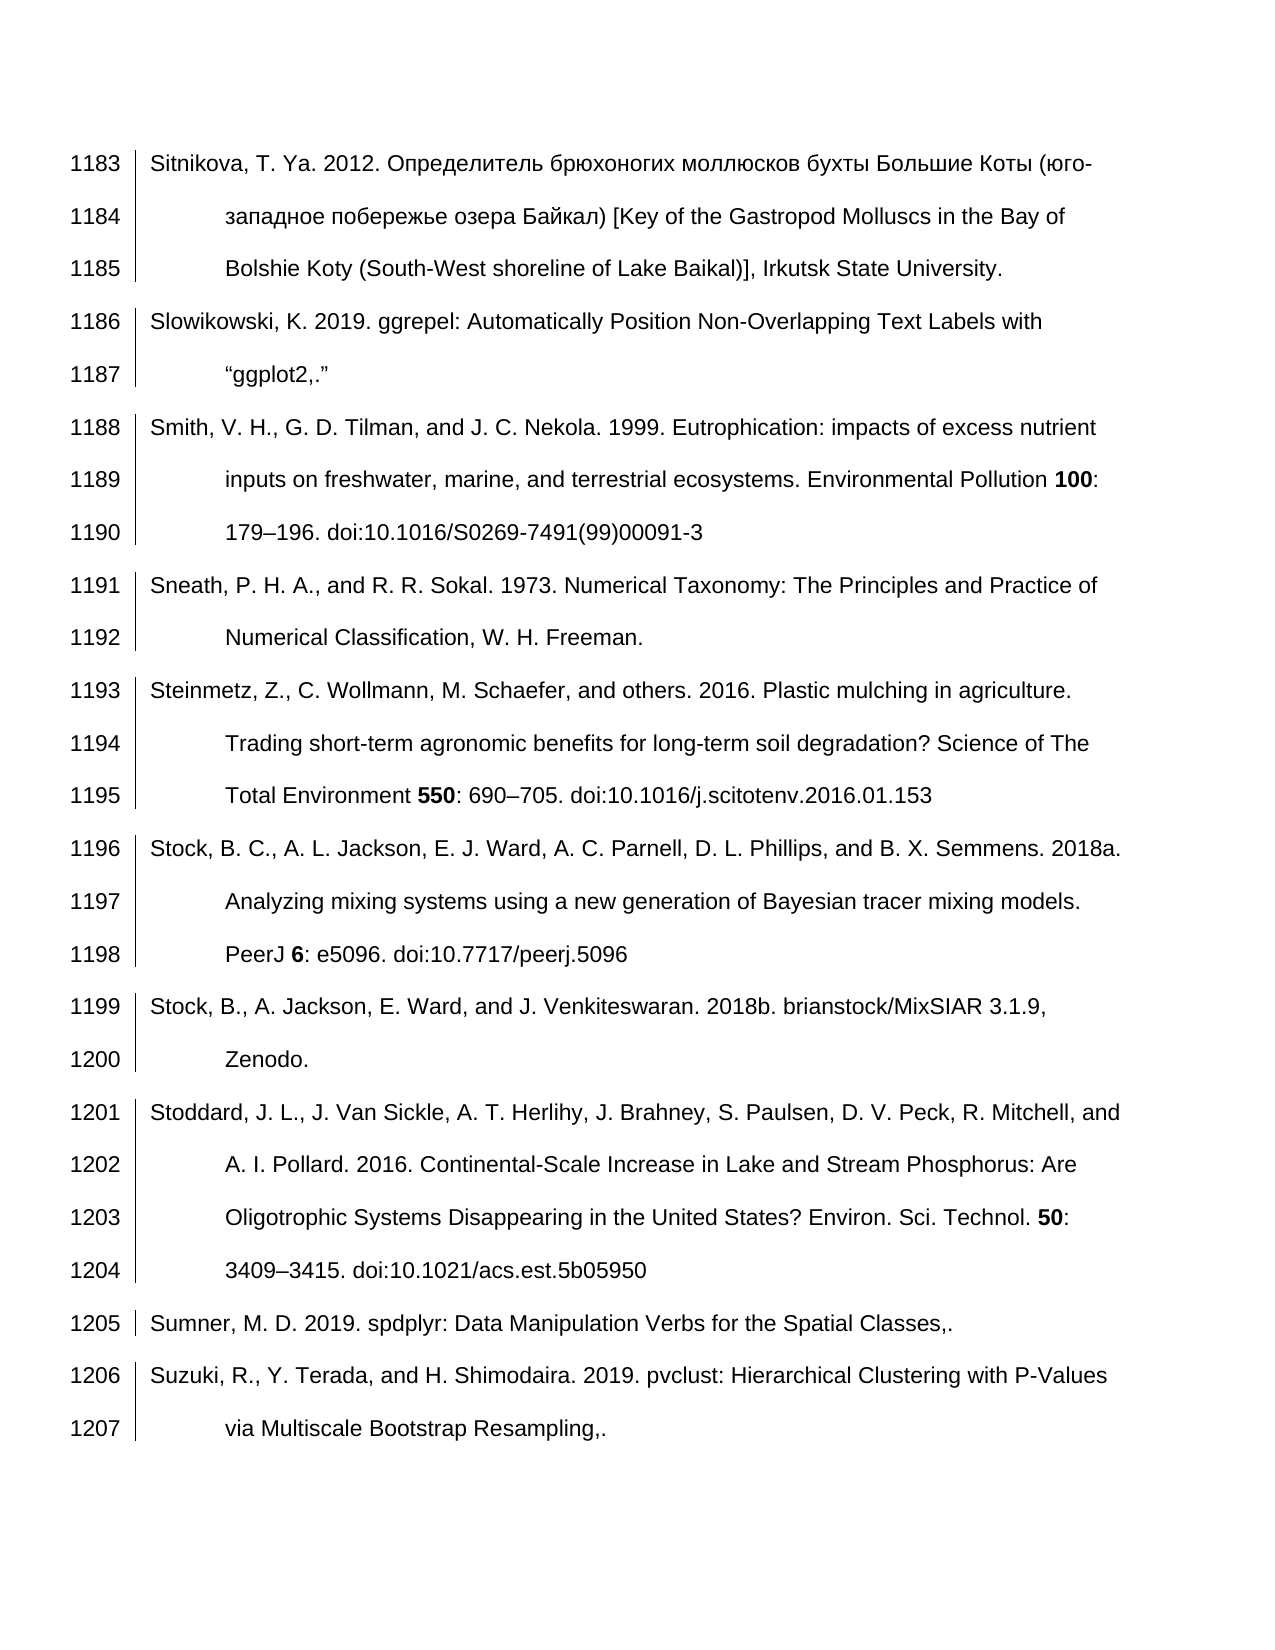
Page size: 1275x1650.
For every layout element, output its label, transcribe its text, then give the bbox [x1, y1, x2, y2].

text Suzuki, R., Y. Terada, and H. Shimodaira. 2019. pvclust: Hierarchical Clustering with P-Values via Multiscale Bootstrap Resampling,. [150, 1362, 1125, 1441]
text Stoddard, J. L., J. Van Sickle, A. T. Herlihy, J. Brahney, S. Paulsen, D. V. Peck, R. Mitchell, and A. I. Pollard. 2016. Continental-Scale Increase in Lake and Stream Phosphorus: Are Oligotrophic Systems Disappearing in the United States? Environ. Sci. Technol. 50: 3409–3415. doi:10.1021/acs.est.5b05950 [150, 1099, 1125, 1283]
text Slowikowski, K. 2019. ggrepel: Automatically Position Non-Overlapping Text Labels with “ggplot2,.” [150, 308, 1125, 387]
text Smith, V. H., G. D. Tilman, and J. C. Nekola. 1999. Eutrophication: impacts of excess nutrient inputs on freshwater, marine, and terrestrial ecosystems. Environmental Pollution 100: 179–196. doi:10.1016/S0269-7491(99)00091-3 [150, 413, 1125, 545]
text Sitnikova, T. Ya. 2012. Определитель брюхоногих моллюсков бухты Большие Коты (юго-западное побережье озера Байкал) [Key of the Gastropod Molluscs in the Bay of Bolshie Koty (South-West shoreline of Lake Baikal)], Irkutsk State University. [150, 150, 1125, 282]
text Stock, B., A. Jackson, E. Ward, and J. Venkiteswaran. 2018b. brianstock/MixSIAR 3.1.9, Zenodo. [150, 993, 1125, 1072]
text Sneath, P. H. A., and R. R. Sokal. 1973. Numerical Taxonomy: The Principles and Practice of Numerical Classification, W. H. Freeman. [150, 572, 1125, 651]
text Sumner, M. D. 2019. spdplyr: Data Manipulation Verbs for the Spatial Classes,. [150, 1309, 1125, 1336]
text Steinmetz, Z., C. Wollmann, M. Schaefer, and others. 2016. Plastic mulching in agriculture. Trading short-term agronomic benefits for long-term soil degradation? Science of The Total Environment 550: 690–705. doi:10.1016/j.scitotenv.2016.01.153 [150, 677, 1125, 809]
text Stock, B. C., A. L. Jackson, E. J. Ward, A. C. Parnell, D. L. Phillips, and B. X. Semmens. 2018a. Analyzing mixing systems using a new generation of Bayesian tracer mixing models. PeerJ 6: e5096. doi:10.7717/peerj.5096 [150, 835, 1125, 967]
